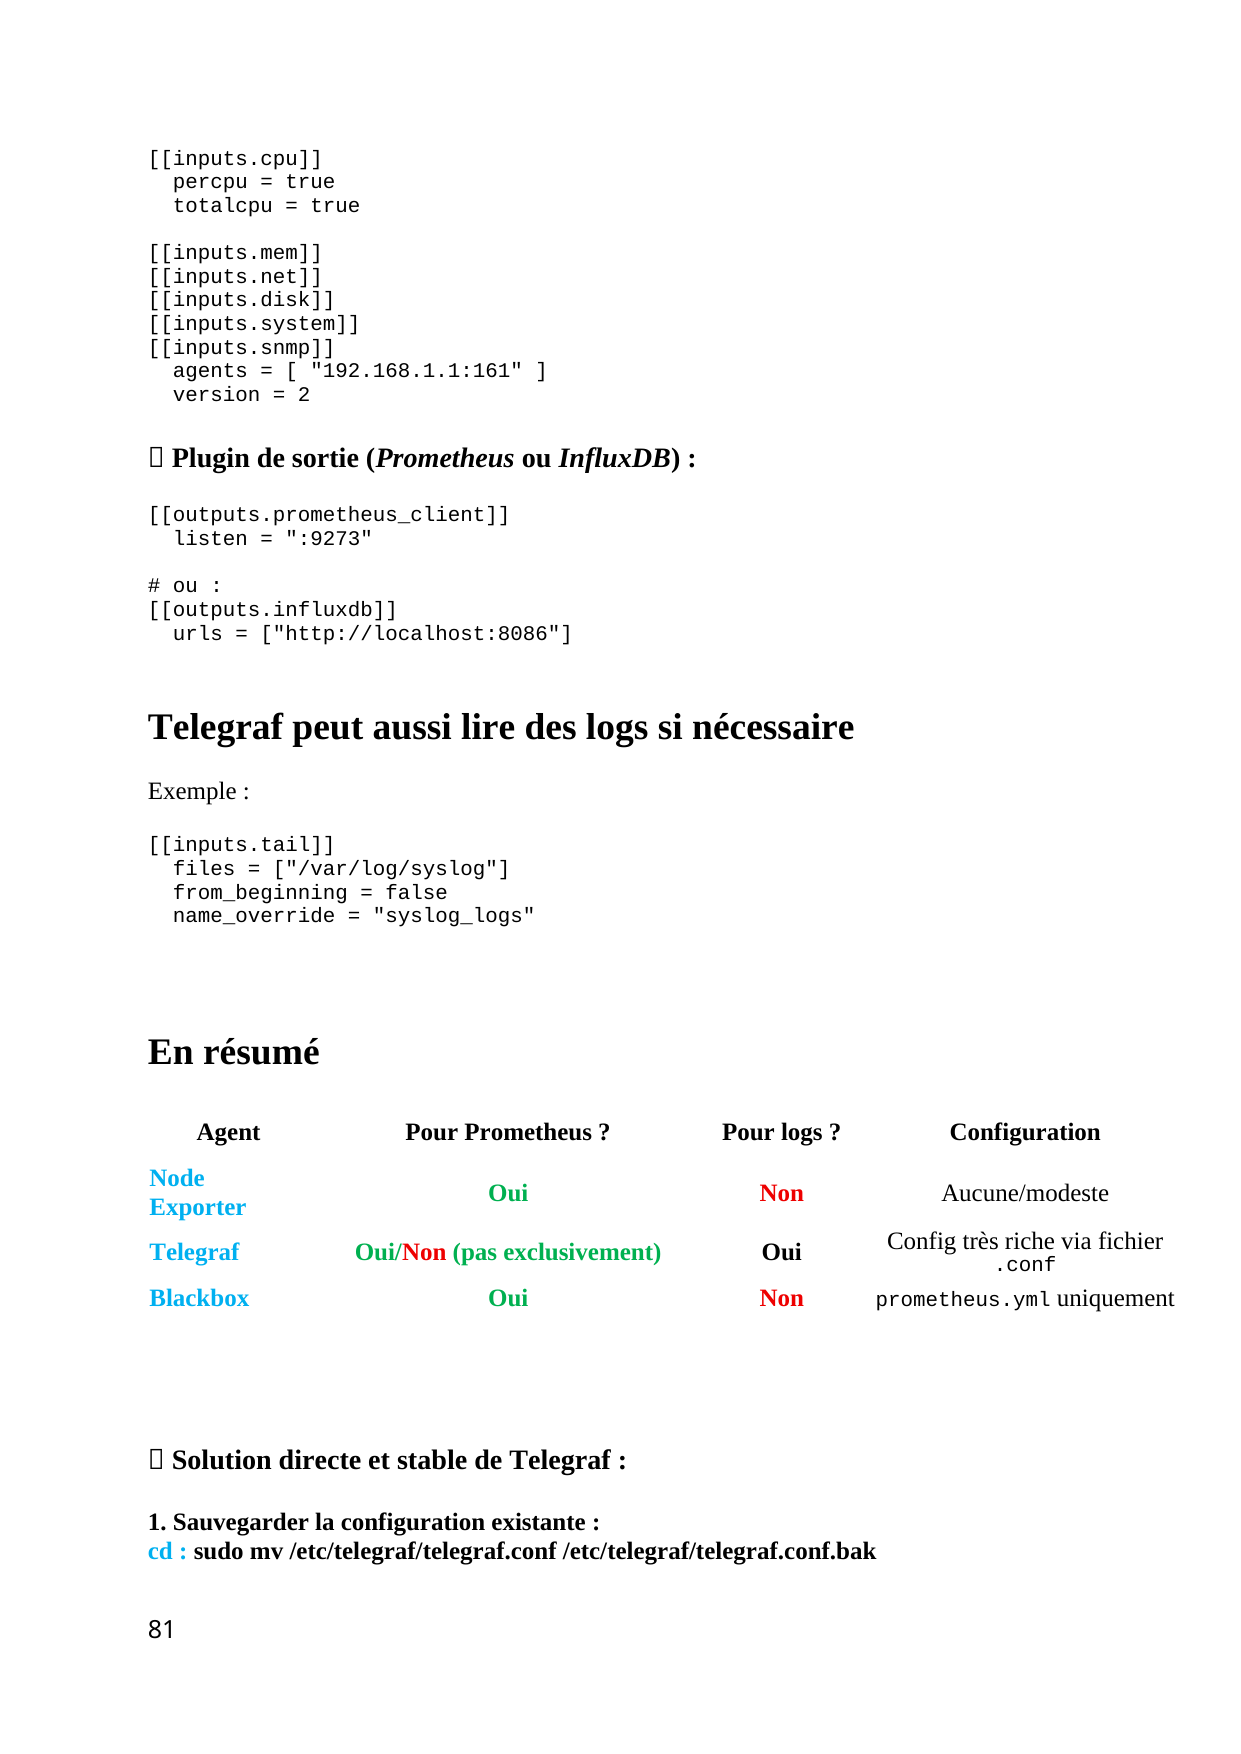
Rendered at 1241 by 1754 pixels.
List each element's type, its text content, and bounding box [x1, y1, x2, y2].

text [[inputs.mem]] [148, 242, 1093, 266]
text # ou : [148, 575, 1093, 599]
text listen = ":9273" [148, 528, 1093, 552]
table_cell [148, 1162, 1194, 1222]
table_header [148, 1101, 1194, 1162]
text totalcpu = true [148, 195, 1093, 218]
text urls = ["http://localhost:8086"] [148, 623, 1093, 646]
text Exemple : [148, 776, 1093, 805]
text 🔹 Plugin de sortie (Prometheus ou InfluxDB) : [148, 437, 1093, 475]
text ✅ Solution directe et stable de Telegraf : [148, 1439, 1093, 1478]
text [[inputs.cpu]] [148, 148, 1093, 171]
text En résumé [148, 1029, 1093, 1072]
text [[outputs.prometheus_client]] [148, 504, 1093, 528]
text 1. Sauvegarder la configuration existante : cd : sudo mv /etc/telegraf/telegraf.conf /etc/telegraf/telegraf.conf.bak [148, 1507, 1093, 1564]
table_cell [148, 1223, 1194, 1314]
text [[inputs.disk]] [148, 289, 1093, 313]
text from_beginning = false [148, 882, 1093, 905]
text [[inputs.tail]] [148, 834, 1093, 858]
text [[inputs.snmp]] [148, 337, 1093, 360]
text [[inputs.system]] [148, 313, 1093, 337]
text percpu = true [148, 171, 1093, 195]
text files = ["/var/log/syslog"] [148, 858, 1093, 882]
text Telegraf peut aussi lire des logs si nécessaire [148, 704, 1093, 747]
text name_override = "syslog_logs" [148, 905, 1093, 929]
text agents = [ "192.168.1.1:161" ] [148, 360, 1093, 384]
text [[outputs.influxdb]] [148, 599, 1093, 623]
text [[inputs.net]] [148, 266, 1093, 289]
text version = 2 [148, 384, 1093, 408]
